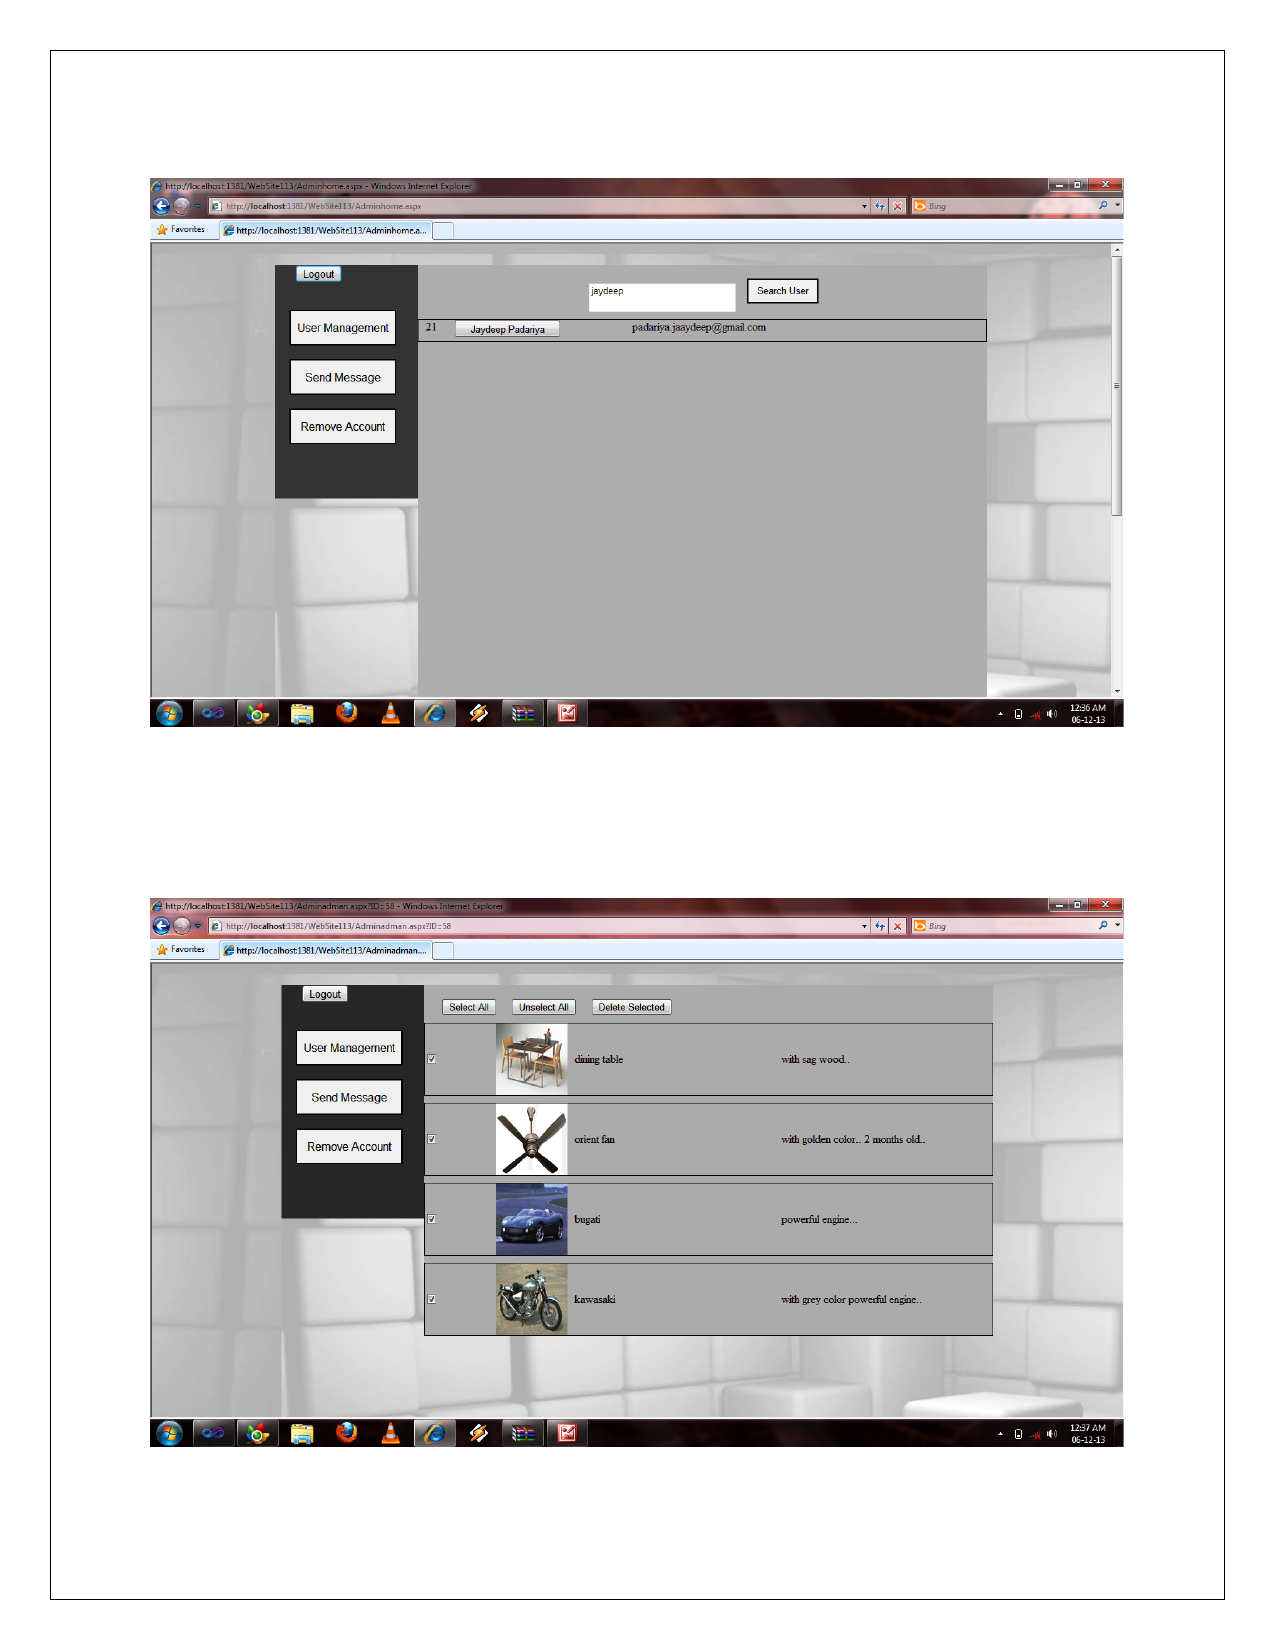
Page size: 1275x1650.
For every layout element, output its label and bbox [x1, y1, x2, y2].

picture [150, 178, 1124, 727]
picture [150, 898, 1124, 1447]
